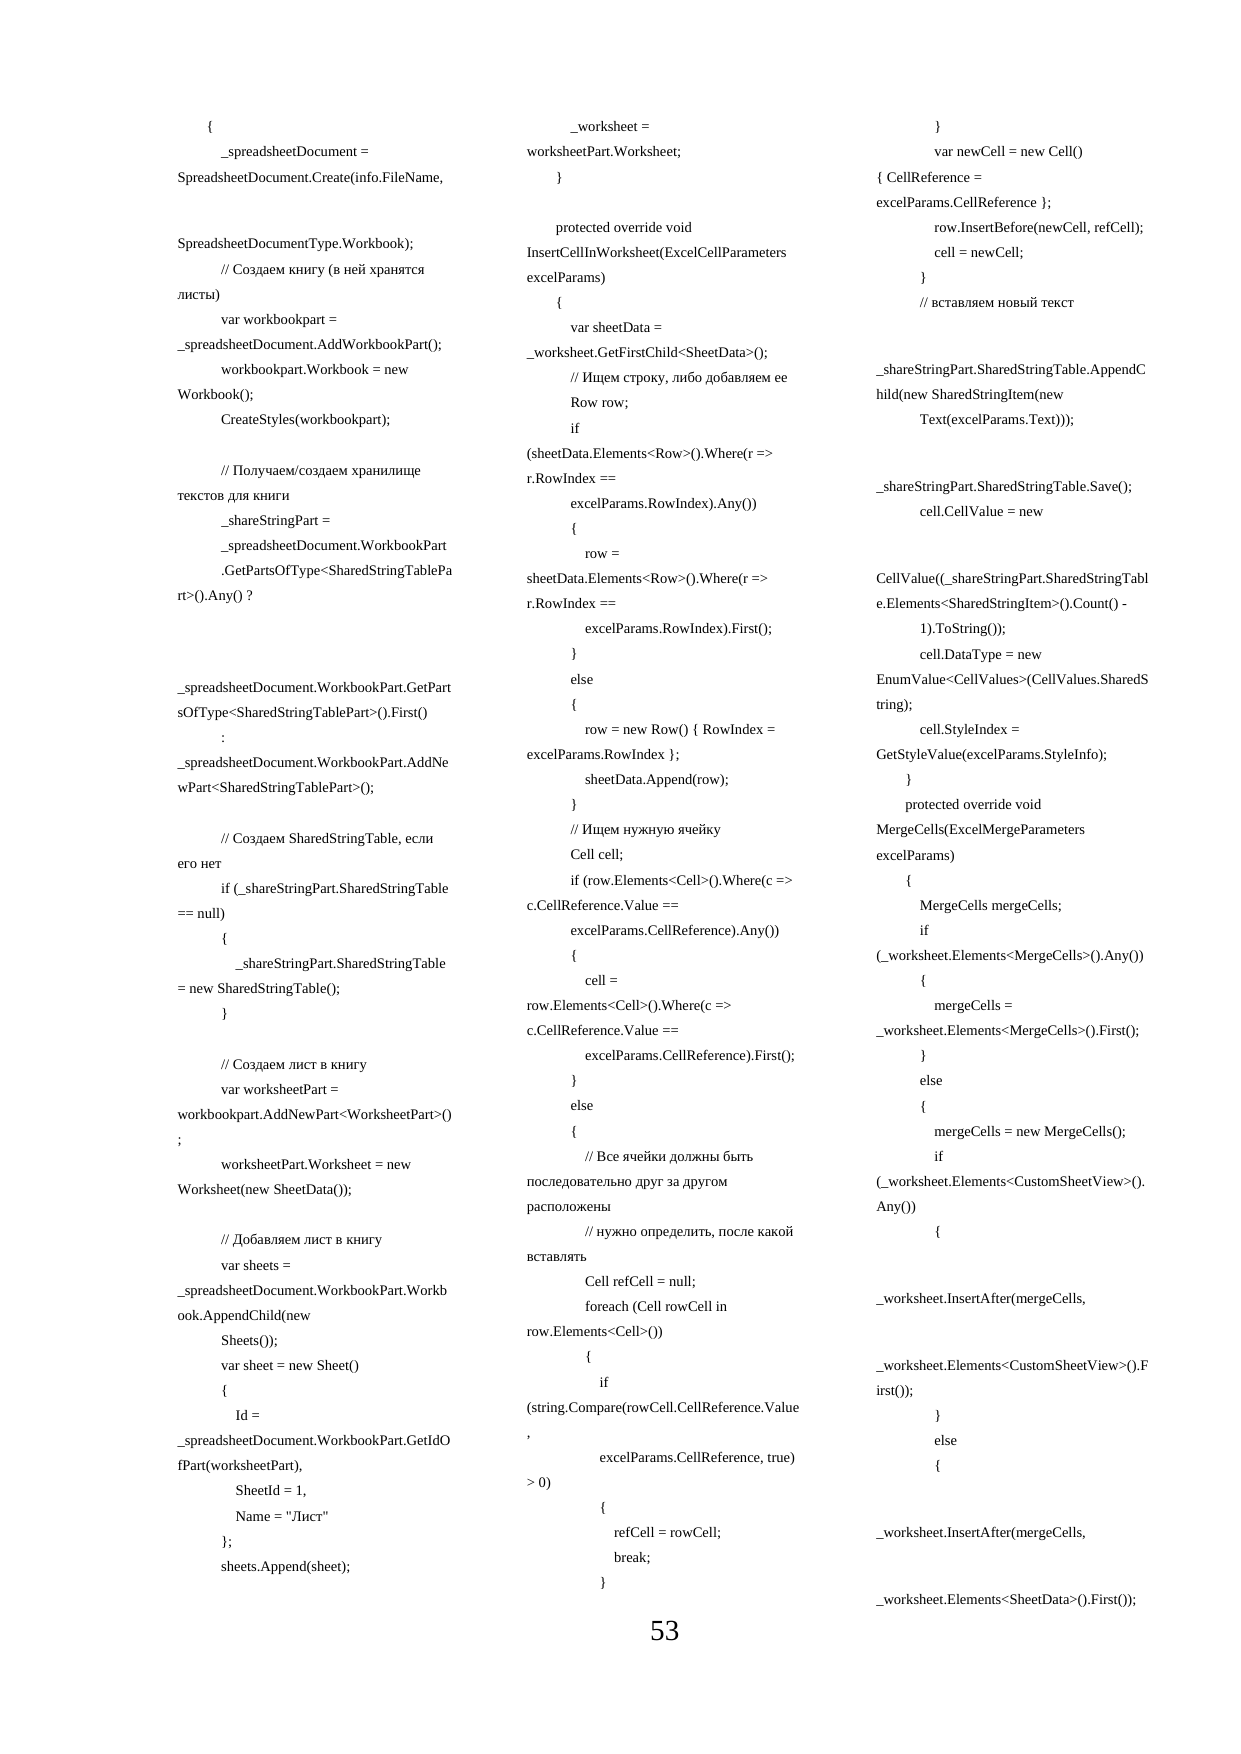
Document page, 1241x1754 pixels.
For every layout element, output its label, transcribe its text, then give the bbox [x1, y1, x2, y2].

text { [177, 1382, 453, 1398]
text Cell cell; [527, 846, 802, 863]
text worksheetPart.Worksheet = new Worksheet(new SheetData()); [177, 1156, 453, 1198]
text _shareStringPart.SharedStringTable = new SharedStringTable(); [177, 955, 453, 997]
text Row row; [527, 394, 802, 411]
text break; [527, 1549, 802, 1566]
text { [876, 1457, 1152, 1474]
text { [527, 696, 802, 712]
text } [527, 1072, 802, 1089]
text SpreadsheetDocumentType.Workbook); [177, 193, 453, 252]
text row.InsertBefore(newCell, refCell); [876, 218, 1152, 235]
text { [527, 947, 802, 963]
text } [177, 1005, 453, 1022]
text if (_worksheet.Elements<CustomSheetView>().Any()) [876, 1147, 1152, 1214]
text 1).ToString()); [876, 620, 1152, 637]
text // нужно определить, после какой вставлять [527, 1223, 802, 1264]
text CreateStyles(workbookpart); [177, 411, 453, 428]
text else [876, 1072, 1152, 1089]
text _worksheet.InsertAfter(mergeCells, [876, 1248, 1152, 1307]
text // Получаем/создаем хранилище текстов для книги [177, 461, 453, 503]
text } [527, 1574, 802, 1591]
text } [876, 269, 1152, 286]
text _worksheet = worksheetPart.Worksheet; [527, 118, 802, 160]
text { [177, 930, 453, 947]
text // Создаем SharedStringTable, если его нет [177, 829, 453, 871]
text // вставляем новый текст [876, 294, 1152, 311]
text { [527, 1348, 802, 1365]
text { [527, 1122, 802, 1139]
text CellValue((_shareStringPart.SharedStringTable.Elements<SharedStringItem>().Count() - [876, 528, 1152, 612]
text row = new Row() { RowIndex = excelParams.RowIndex }; [527, 721, 802, 762]
text excelParams.CellReference, true) > 0) [527, 1449, 802, 1491]
text cell = newCell; [876, 244, 1152, 260]
text var sheetData = _worksheet.GetFirstChild<SheetData>(); [527, 319, 802, 361]
text _worksheet.Elements<CustomSheetView>().First()); [876, 1315, 1152, 1399]
text sheets.Append(sheet); [177, 1557, 453, 1574]
text var workbookpart = _spreadsheetDocument.AddWorkbookPart(); [177, 311, 453, 352]
text }; [177, 1532, 453, 1549]
text } [527, 645, 802, 662]
text { [527, 520, 802, 537]
text cell.StyleIndex = GetStyleValue(excelParams.StyleInfo); [876, 721, 1152, 763]
text } [876, 118, 1152, 135]
text Text(excelParams.Text))); [876, 411, 1152, 428]
text refCell = rowCell; [527, 1524, 802, 1541]
text } [527, 796, 802, 813]
text _shareStringPart.SharedStringTable.AppendChild(new SharedStringItem(new [876, 319, 1152, 403]
text sheetData.Append(row); [527, 771, 802, 788]
text _shareStringPart.SharedStringTable.Save(); [876, 436, 1152, 495]
text var newCell = new Cell() { CellReference = excelParams.CellReference }; [876, 143, 1152, 210]
text if (_shareStringPart.SharedStringTable == null) [177, 880, 453, 922]
text // Ищем строку, либо добавляем ее [527, 369, 802, 386]
text excelParams.RowIndex).Any()) [527, 495, 802, 511]
text workbookpart.Workbook = new Workbook(); [177, 361, 453, 403]
text excelParams.CellReference).Any()) [527, 921, 802, 938]
text _shareStringPart = [177, 511, 453, 528]
text else [876, 1432, 1152, 1449]
text { [527, 294, 802, 311]
text } [876, 1047, 1152, 1064]
text cell.CellValue = new [876, 503, 1152, 520]
text if (row.Elements<Cell>().Where(c => c.CellReference.Value == [527, 871, 802, 913]
text Cell refCell = null; [527, 1273, 802, 1290]
text // Создаем книгу (в ней хранятся листы) [177, 260, 453, 302]
text _spreadsheetDocument.WorkbookPart [177, 537, 453, 553]
text .GetPartsOfType<SharedStringTablePart>().Any() ? [177, 562, 453, 603]
text } [876, 771, 1152, 788]
text cell.DataType = new EnumValue<CellValues>(CellValues.SharedString); [876, 645, 1152, 712]
text _worksheet.InsertAfter(mergeCells, [876, 1482, 1152, 1541]
text if (string.Compare(rowCell.CellReference.Value, [527, 1373, 802, 1440]
text protected override void InsertCellInWorksheet(ExcelCellParameters excelParams) [527, 218, 802, 286]
text _spreadsheetDocument.WorkbookPart.GetPartsOfType<SharedStringTablePart>().First() [177, 637, 453, 721]
text { [876, 972, 1152, 988]
text var sheets = _spreadsheetDocument.WorkbookPart.Workbook.AppendChild(new [177, 1256, 453, 1323]
text foreach (Cell rowCell in row.Elements<Cell>()) [527, 1298, 802, 1340]
text { [876, 1223, 1152, 1239]
text } [876, 1407, 1152, 1424]
text // Добавляем лист в книгу [177, 1231, 453, 1248]
text var worksheetPart = workbookpart.AddNewPart<WorksheetPart>(); [177, 1081, 453, 1147]
text : _spreadsheetDocument.WorkbookPart.AddNewPart<SharedStringTablePart>(); [177, 729, 453, 796]
text MergeCells mergeCells; [876, 896, 1152, 913]
text else [527, 1097, 802, 1114]
text { [527, 1499, 802, 1516]
text { [177, 118, 453, 135]
text } [527, 168, 802, 185]
text mergeCells = _worksheet.Elements<MergeCells>().First(); [876, 997, 1152, 1039]
text SheetId = 1, [177, 1482, 453, 1499]
text if (sheetData.Elements<Row>().Where(r => r.RowIndex == [527, 419, 802, 486]
text Sheets()); [177, 1332, 453, 1348]
text _worksheet.Elements<SheetData>().First()); [876, 1549, 1152, 1608]
text Name = "Лист" [177, 1507, 453, 1524]
text { [876, 871, 1152, 888]
text protected override void MergeCells(ExcelMergeParameters excelParams) [876, 796, 1152, 863]
text mergeCells = new MergeCells(); [876, 1122, 1152, 1139]
text { [876, 1097, 1152, 1114]
text if (_worksheet.Elements<MergeCells>().Any()) [876, 922, 1152, 963]
text var sheet = new Sheet() [177, 1357, 453, 1373]
text excelParams.RowIndex).First(); [527, 620, 802, 637]
text else [527, 670, 802, 687]
text row = sheetData.Elements<Row>().Where(r => r.RowIndex == [527, 545, 802, 612]
text _spreadsheetDocument = SpreadsheetDocument.Create(info.FileName, [177, 143, 453, 185]
text excelParams.CellReference).First(); [527, 1047, 802, 1064]
text // Все ячейки должны быть последовательно друг за другом расположены [527, 1147, 802, 1214]
text // Ищем нужную ячейку [527, 821, 802, 838]
text // Создаем лист в книгу [177, 1055, 453, 1072]
text Id = _spreadsheetDocument.WorkbookPart.GetIdOfPart(worksheetPart), [177, 1407, 453, 1474]
text cell = row.Elements<Cell>().Where(c => c.CellReference.Value == [527, 972, 802, 1039]
